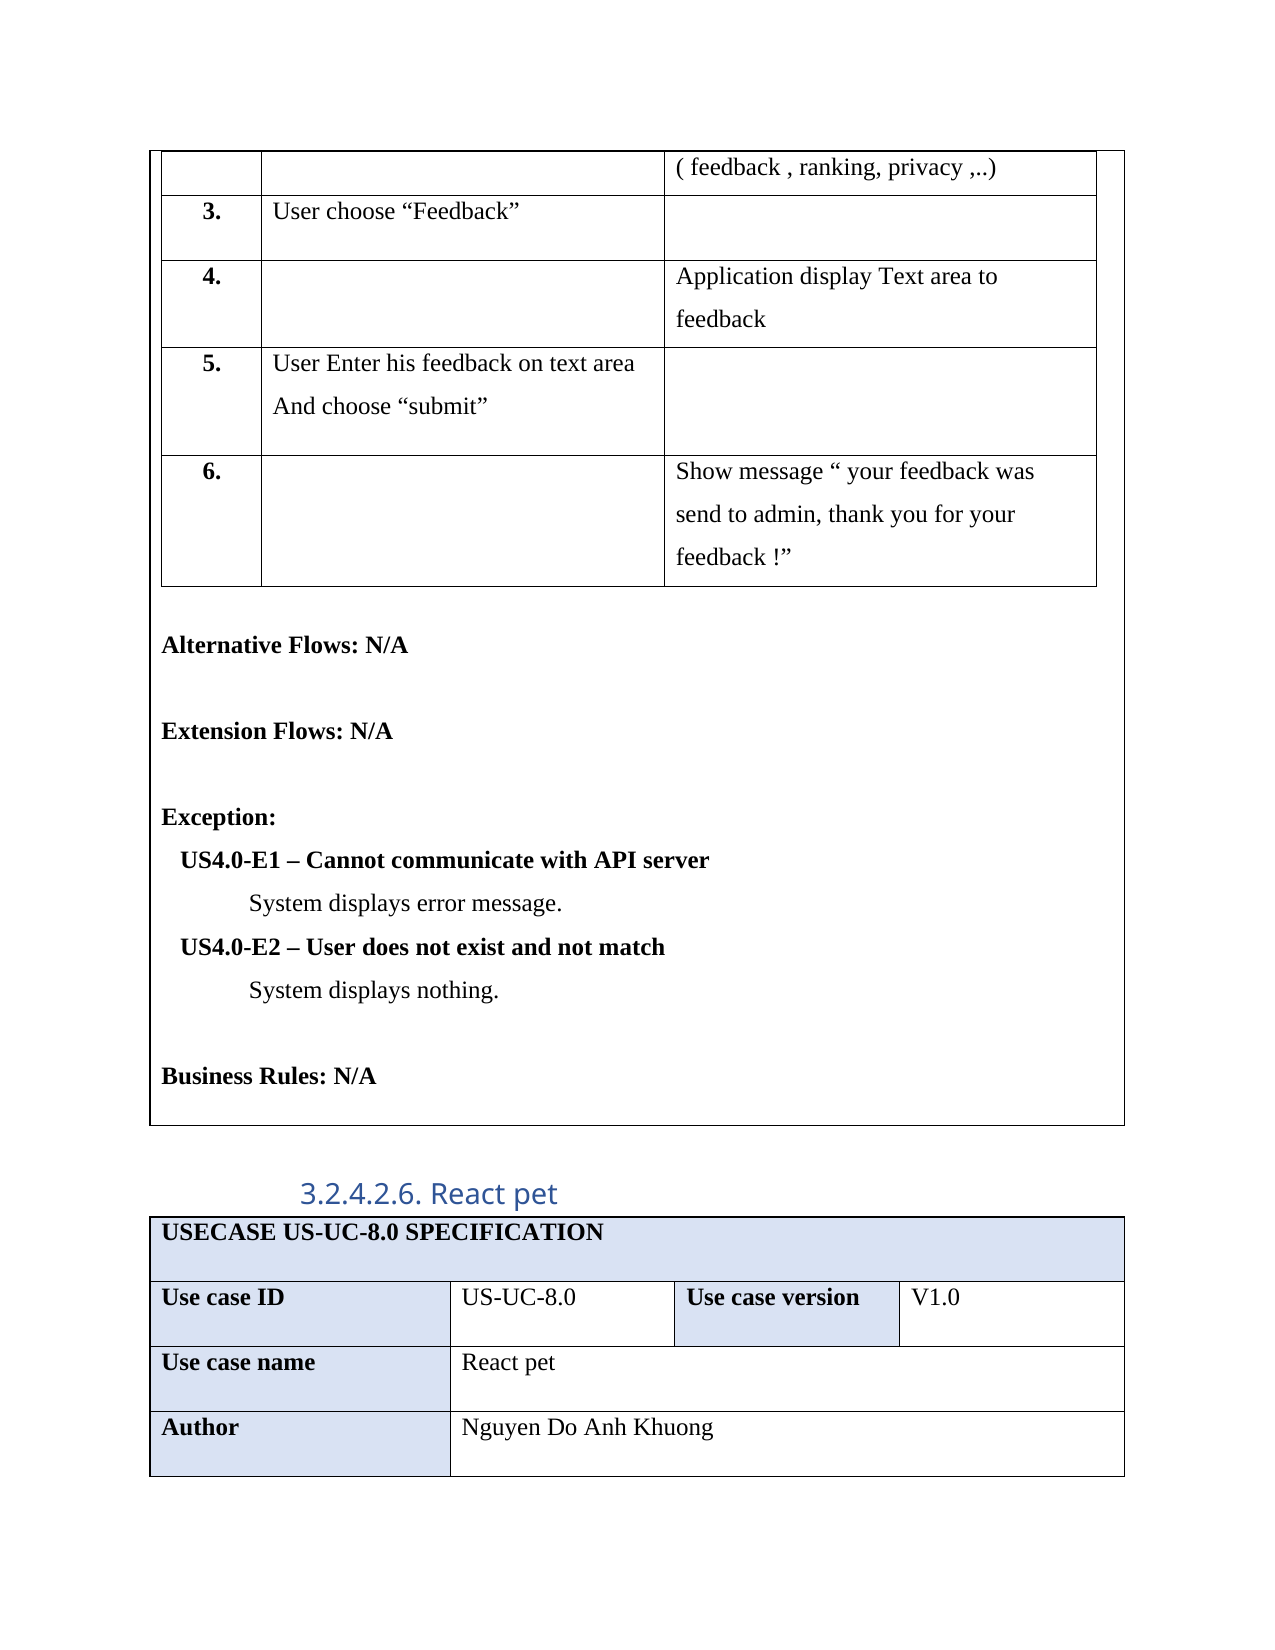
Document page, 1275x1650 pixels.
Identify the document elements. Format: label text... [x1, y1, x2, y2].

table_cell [151, 151, 1124, 1125]
table_header USECASE US-UC-8.0 SPECIFICATION [151, 1218, 1124, 1281]
table_cell Use case ID [151, 1282, 450, 1346]
subtitle 3.2.4.2.6. React pet [300, 1173, 1125, 1213]
table_cell Nguyen Do Anh Khuong [451, 1412, 1124, 1476]
table_cell React pet [451, 1347, 1124, 1411]
table_cell Use case name [151, 1347, 450, 1411]
table_cell Author [151, 1412, 450, 1476]
table_cell US-UC-8.0 [451, 1282, 674, 1346]
table_cell Use case version [675, 1282, 899, 1346]
table_cell V1.0 [900, 1282, 1124, 1346]
